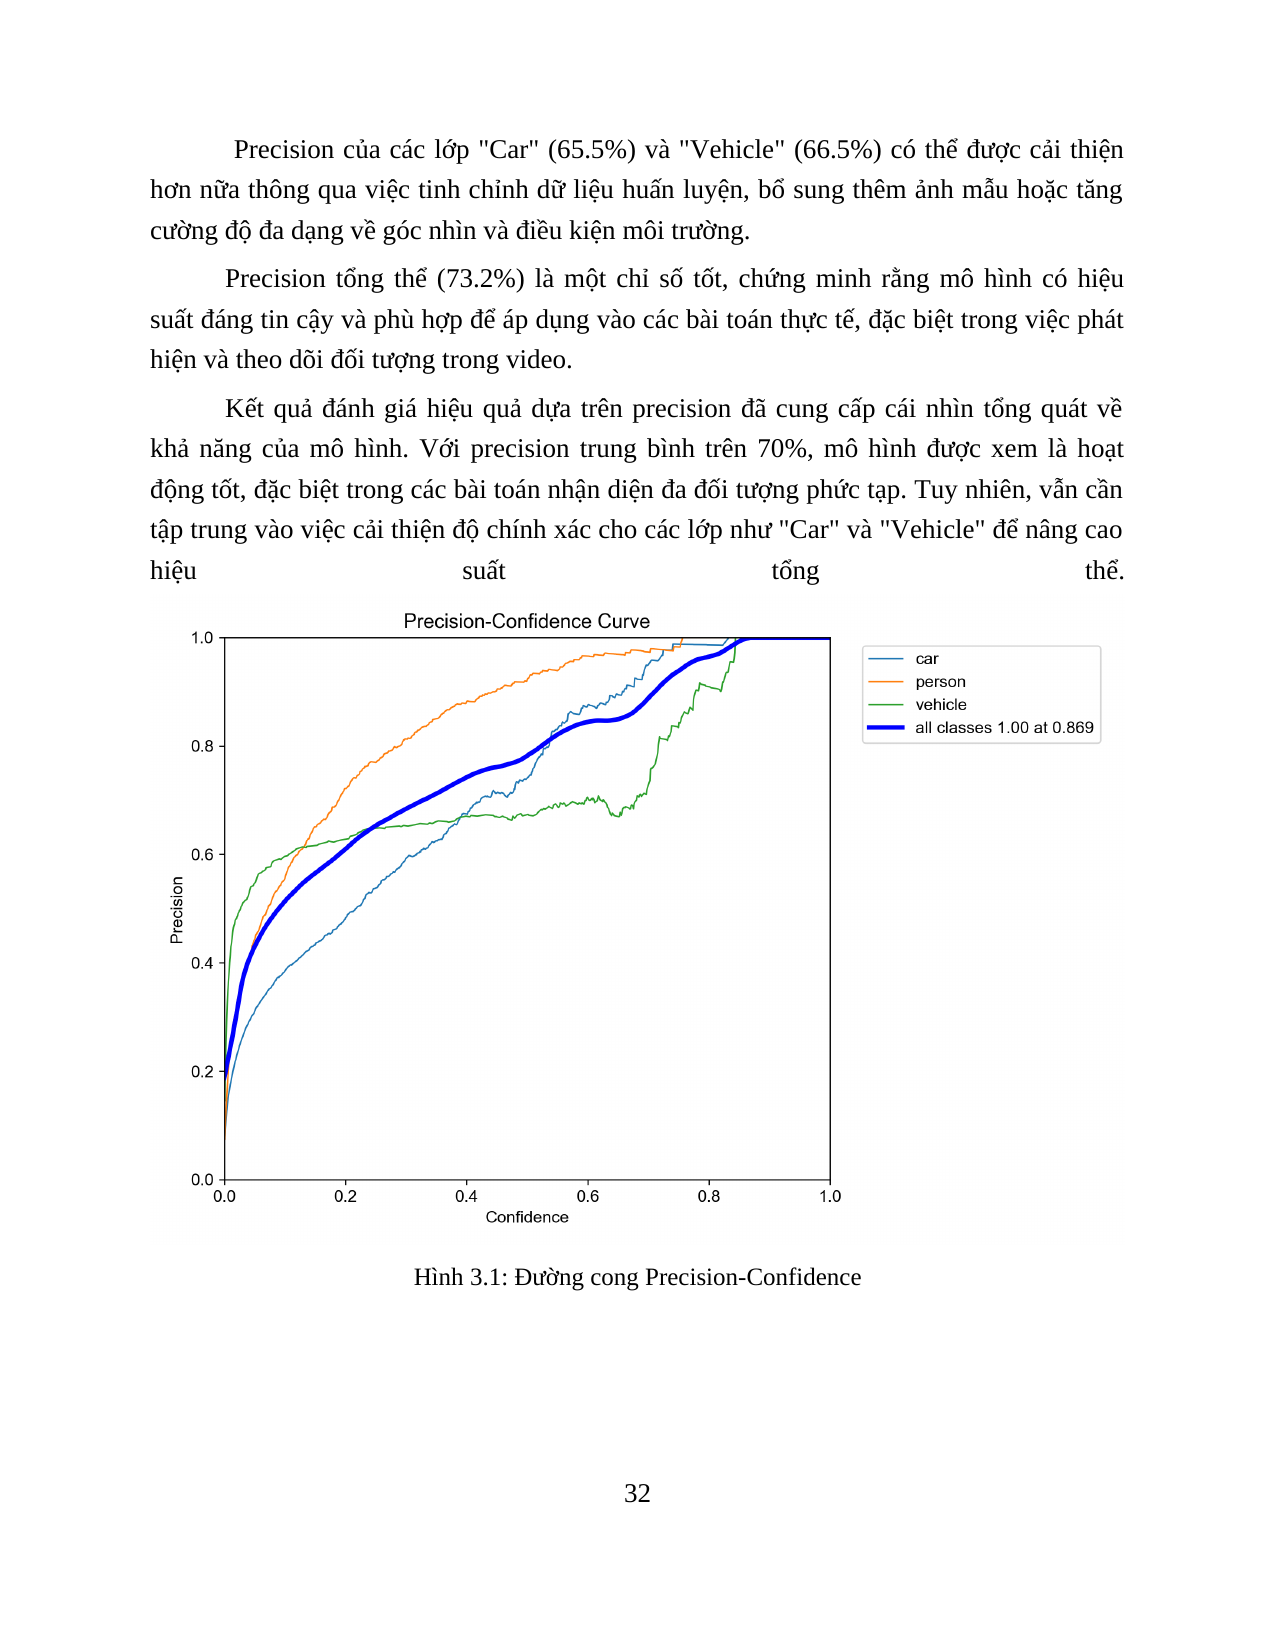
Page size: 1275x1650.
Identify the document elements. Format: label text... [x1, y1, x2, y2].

picture [150, 594, 1125, 1245]
text Precision tổng thể (73.2%) là một chỉ số tốt, chứng minh rằng mô hình có hiệu suất đáng tin cậy và phù hợp để áp dụng vào các bài toán thực tế, đặc biệt trong việc phát hiện và theo dõi đối tượng trong video. [150, 262, 1125, 374]
text Precision của các lớp "Car" (65.5%) và "Vehicle" (66.5%) có thể được cải thiện hơn nữa thông qua việc tinh chỉnh dữ liệu huấn luyện, bổ sung thêm ảnh mẫu hoặc tăng cường độ đa dạng về góc nhìn và điều kiện môi trường. [150, 133, 1125, 245]
text Hình 3.1: Đường cong Precision-Confidence [150, 1262, 1125, 1291]
text Kết quả đánh giá hiệu quả dựa trên precision đã cung cấp cái nhìn tổng quát về khả năng của mô hình. Với precision trung bình trên 70%, mô hình được xem là hoạt động tốt, đặc biệt trong các bài toán nhận diện đa đối tượng phức tạp. Tuy nhiên, vẫn cần tập trung vào việc cải thiện độ chính xác cho các lớp như "Car" và "Vehicle" để nâng cao hiệu suất tổng thể. [150, 392, 1125, 594]
